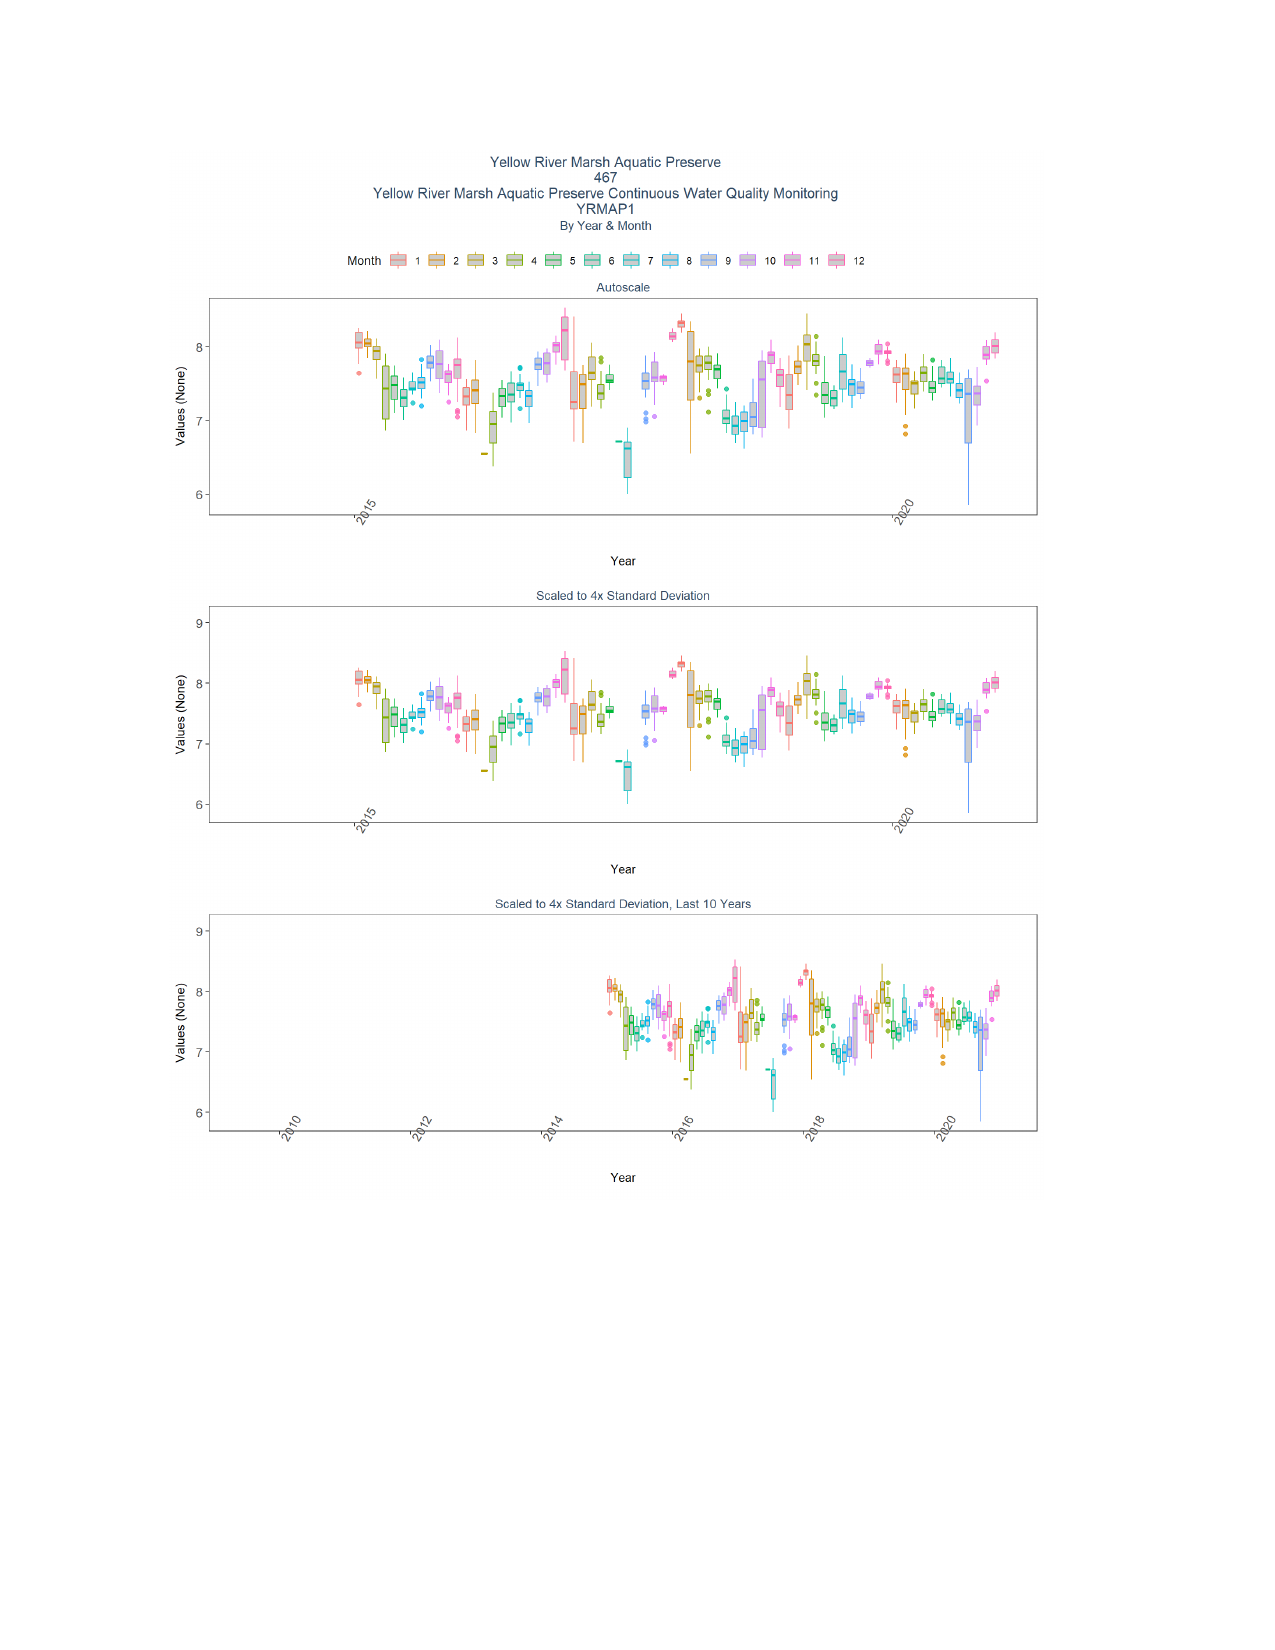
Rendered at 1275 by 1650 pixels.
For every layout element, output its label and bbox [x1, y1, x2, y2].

picture [168, 150, 1044, 1200]
